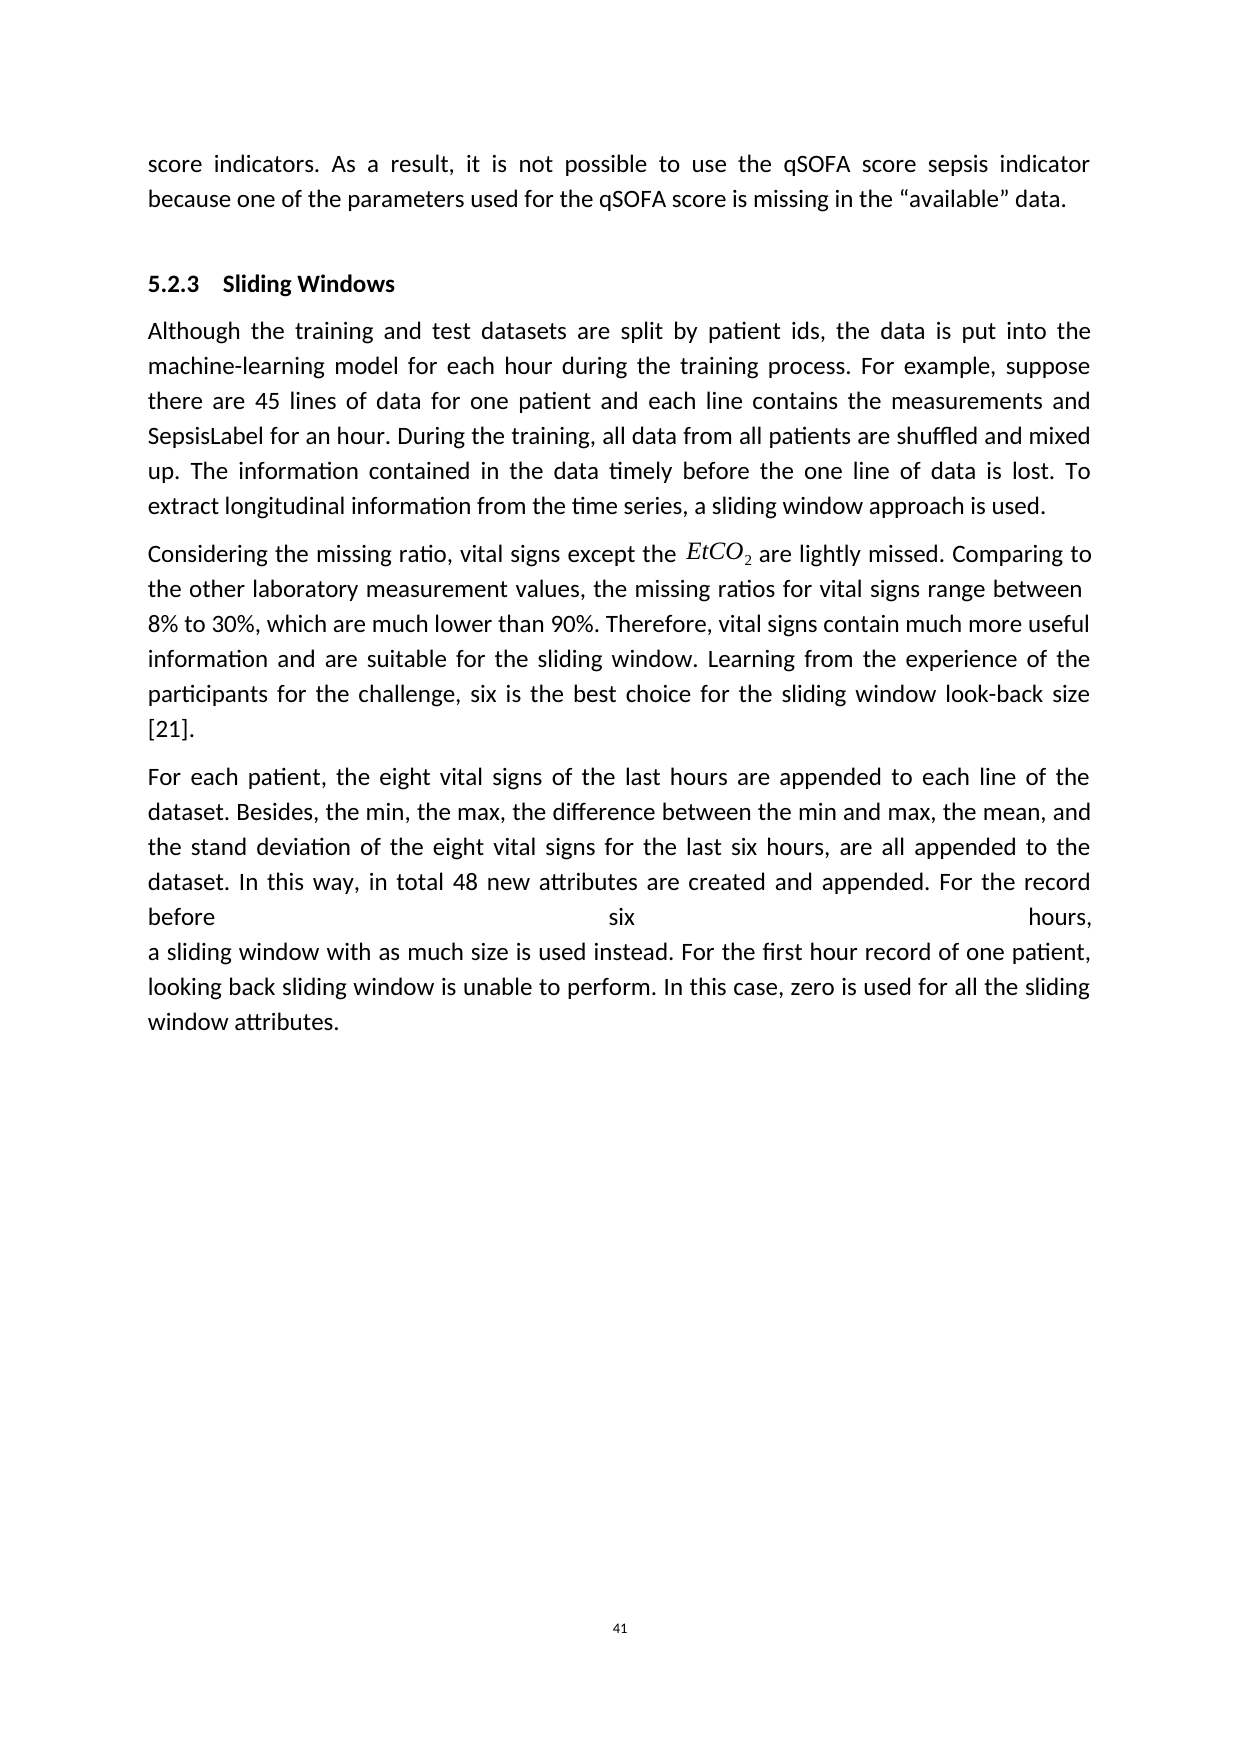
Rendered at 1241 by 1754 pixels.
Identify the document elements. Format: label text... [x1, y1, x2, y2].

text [148, 148, 1092, 213]
text For each patient, the eight vital signs of the last hours are appended to each line of the dataset. Besides, the min, the max, the difference between the min and max, the mean, and the stand deviation of the eight vital signs for the last six hours, are all appended to the dataset. In this way, in total 48 new attributes are created and appended. For the record before six hours, a sliding window with as much size is used instead. For the first hour record of one patient, looking back sliding window is unable to perform. In this case, zero is used for all the sliding window attributes. [148, 761, 1092, 1037]
text Considering the missing ratio, vital signs except the are lightly missed. Comparing to the other laboratory measurement values, the missing ratios for vital signs range between 8% to 30%, which are much lower than 90%. Therefore, vital signs contain much more useful information and are suitable for the sliding window. Learning from the experience of the participants for the challenge, six is the best choice for the sliding window look-back size [21]. [148, 538, 1092, 744]
text Although the training and test datasets are split by patient ids, the data is put into the machine-learning model for each hour during the training process. For example, suppose there are 45 lines of data for one patient and each line contains the measurements and SepsisLabel for an hour. During the training, all data from all patients are shuffled and mixed up. The information contained in the data timely before the one line of data is lost. To extract longitudinal information from the time series, a sliding window approach is used. [148, 315, 1092, 521]
subtitle Sliding Windows [148, 268, 1092, 298]
